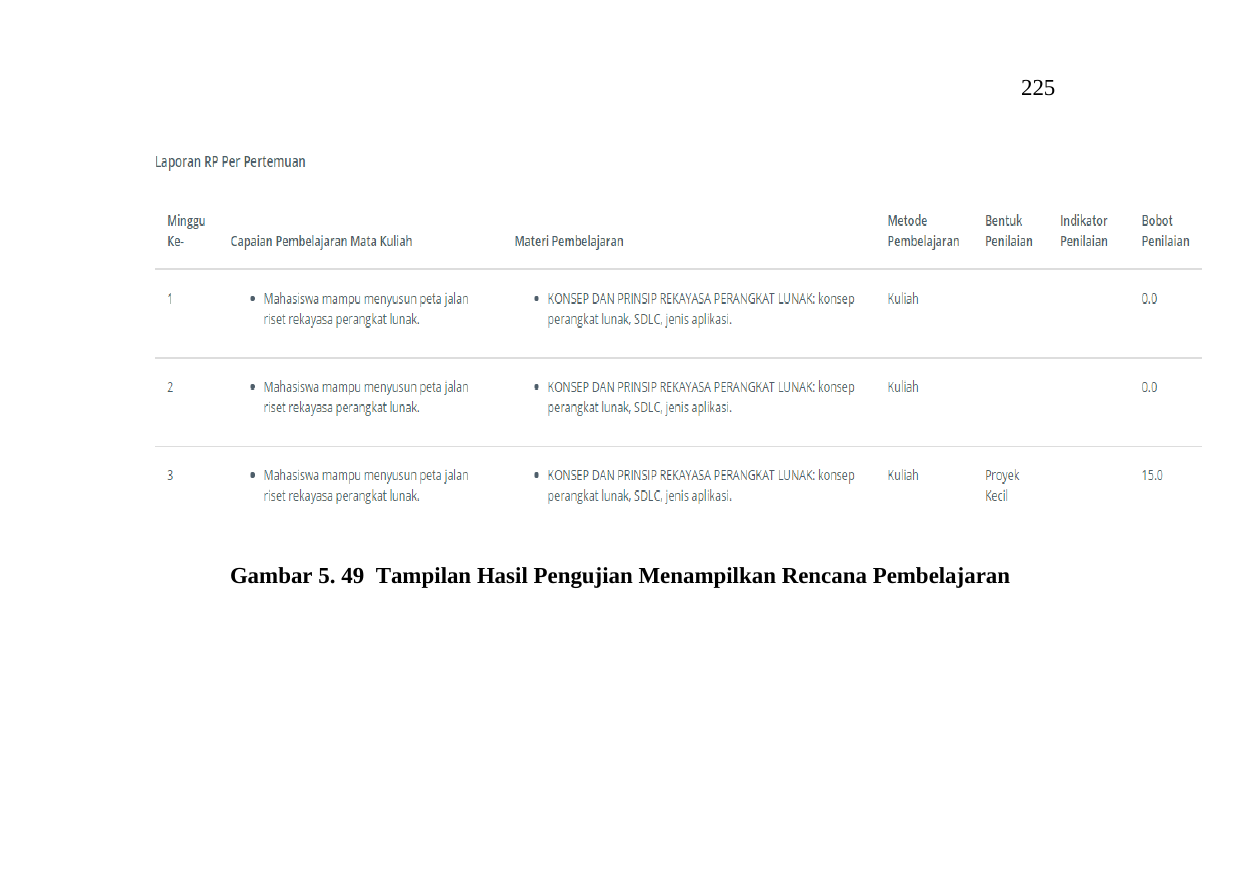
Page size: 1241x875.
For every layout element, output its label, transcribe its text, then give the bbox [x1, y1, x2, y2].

picture [147, 147, 1209, 562]
text Gambar 5. 49 Tampilan Hasil Pengujian Menampilkan Rencana Pembelajaran [148, 562, 1092, 588]
